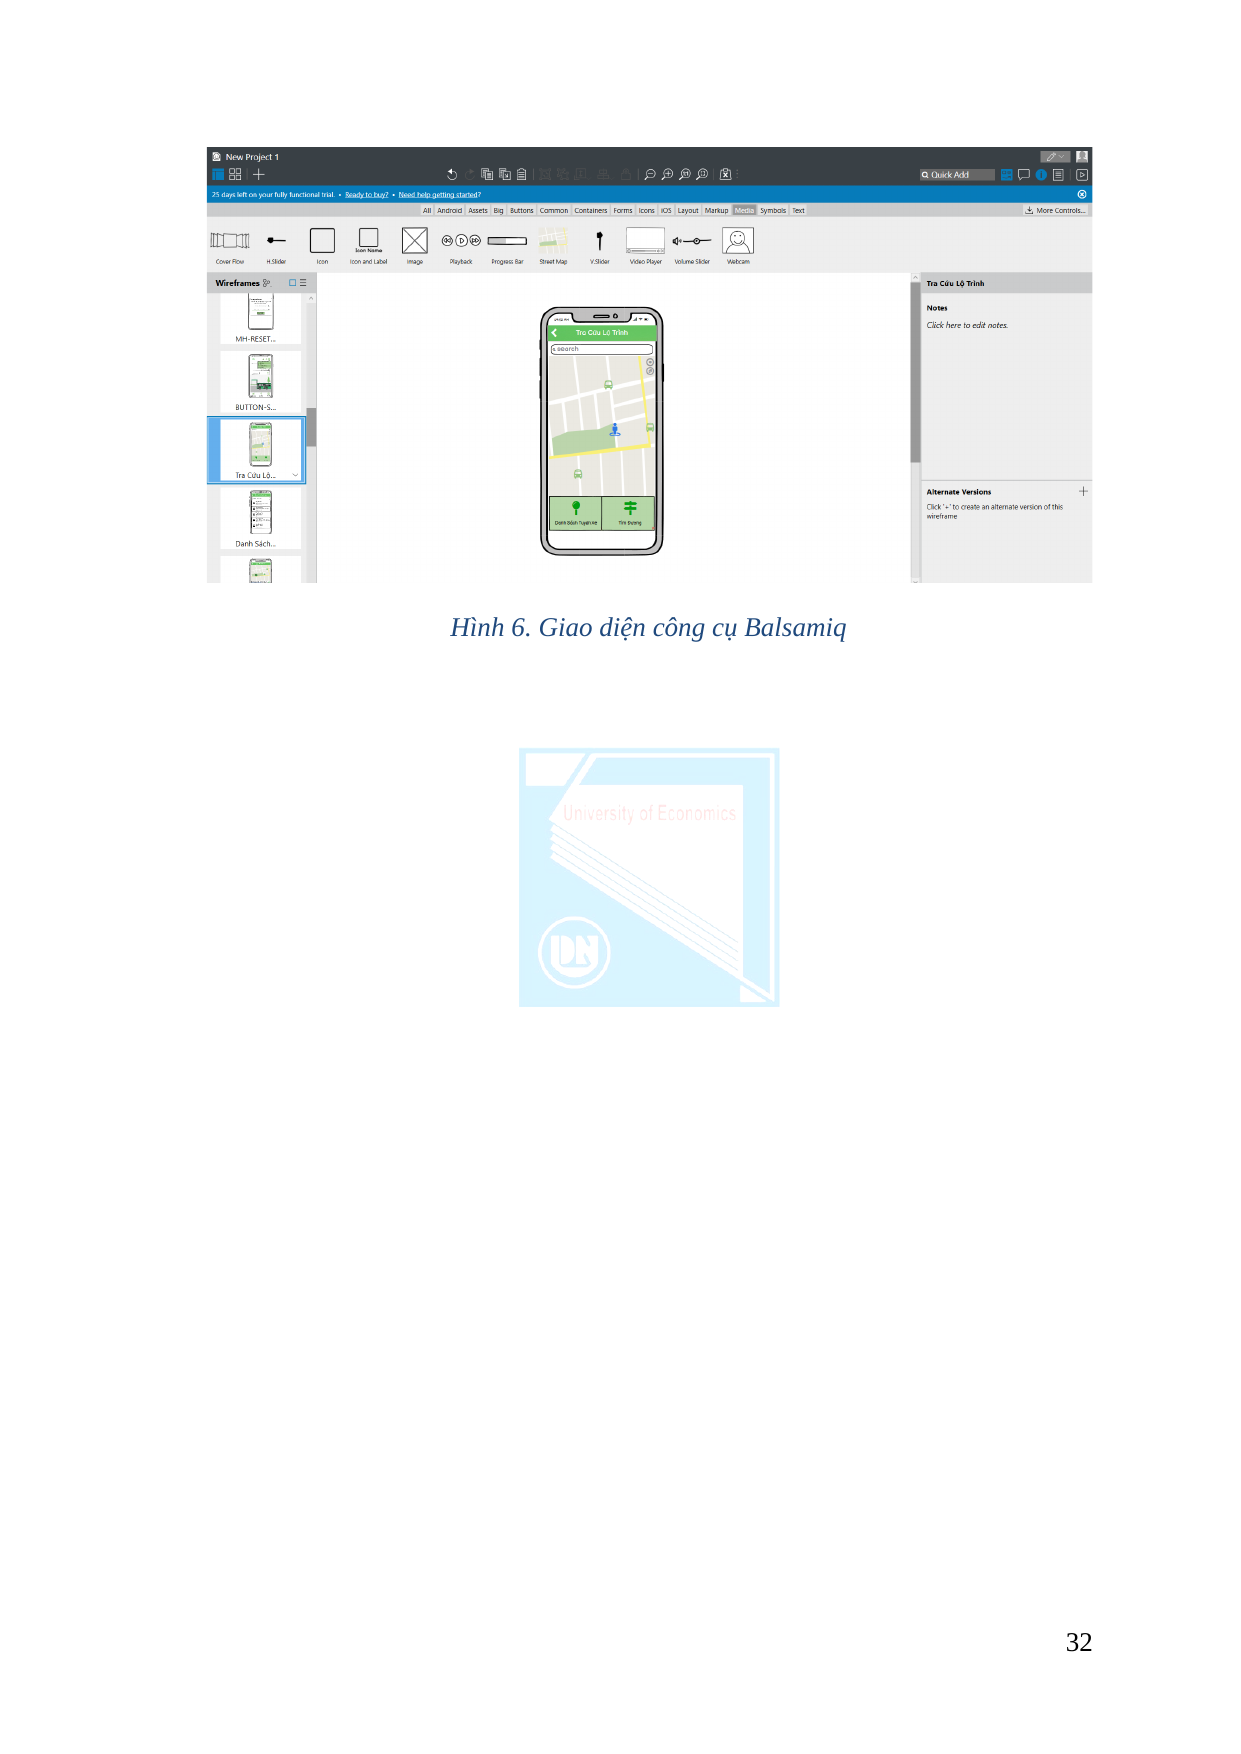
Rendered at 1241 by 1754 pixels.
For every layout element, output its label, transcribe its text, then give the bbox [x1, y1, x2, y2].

picture [206, 191, 1093, 583]
picture [206, 147, 1093, 188]
text Hình 6. Giao diện công cụ Balsamiq [207, 611, 1092, 642]
